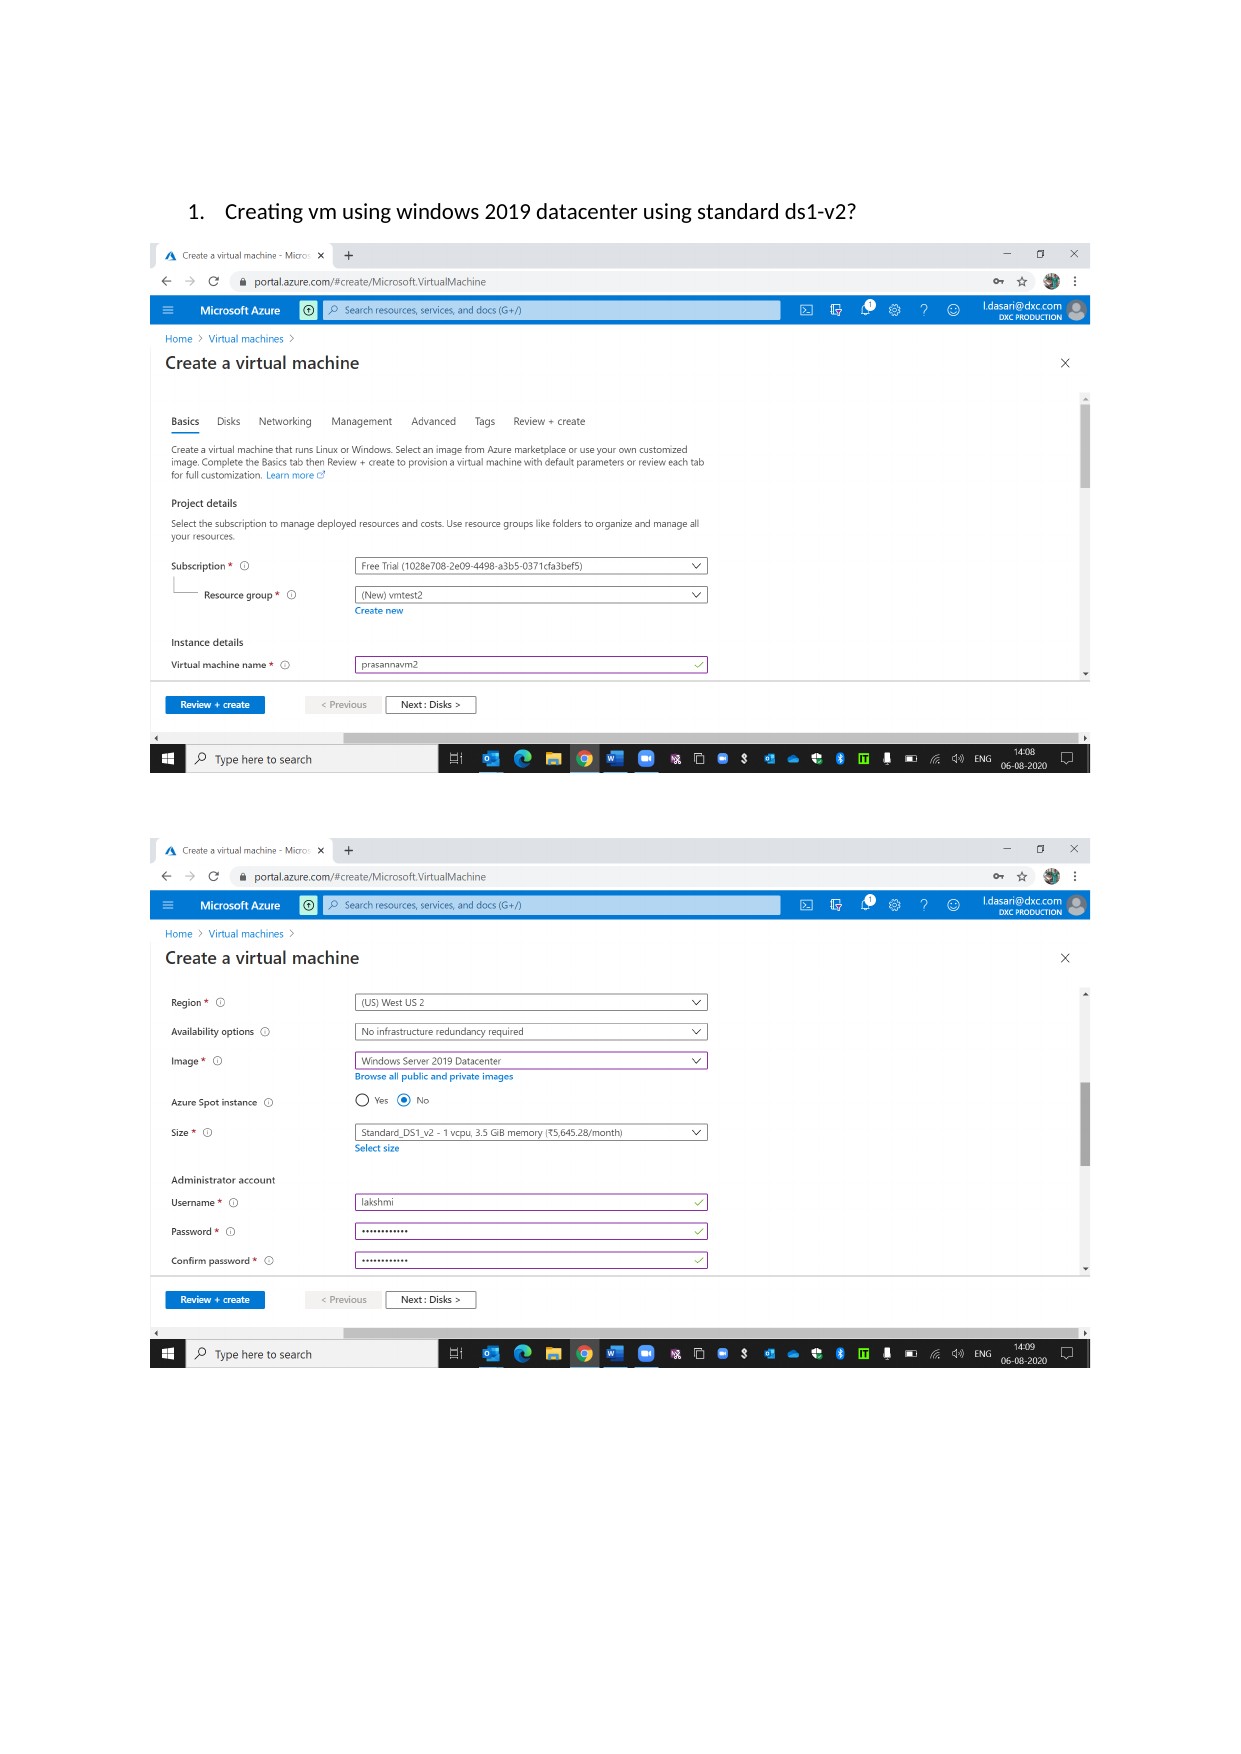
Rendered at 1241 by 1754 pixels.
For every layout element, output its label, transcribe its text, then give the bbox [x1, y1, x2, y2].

picture [150, 243, 1091, 773]
picture [150, 838, 1091, 1368]
list Creating vm using windows 2019 datacenter using standard ds1-v2? [187, 197, 1090, 225]
